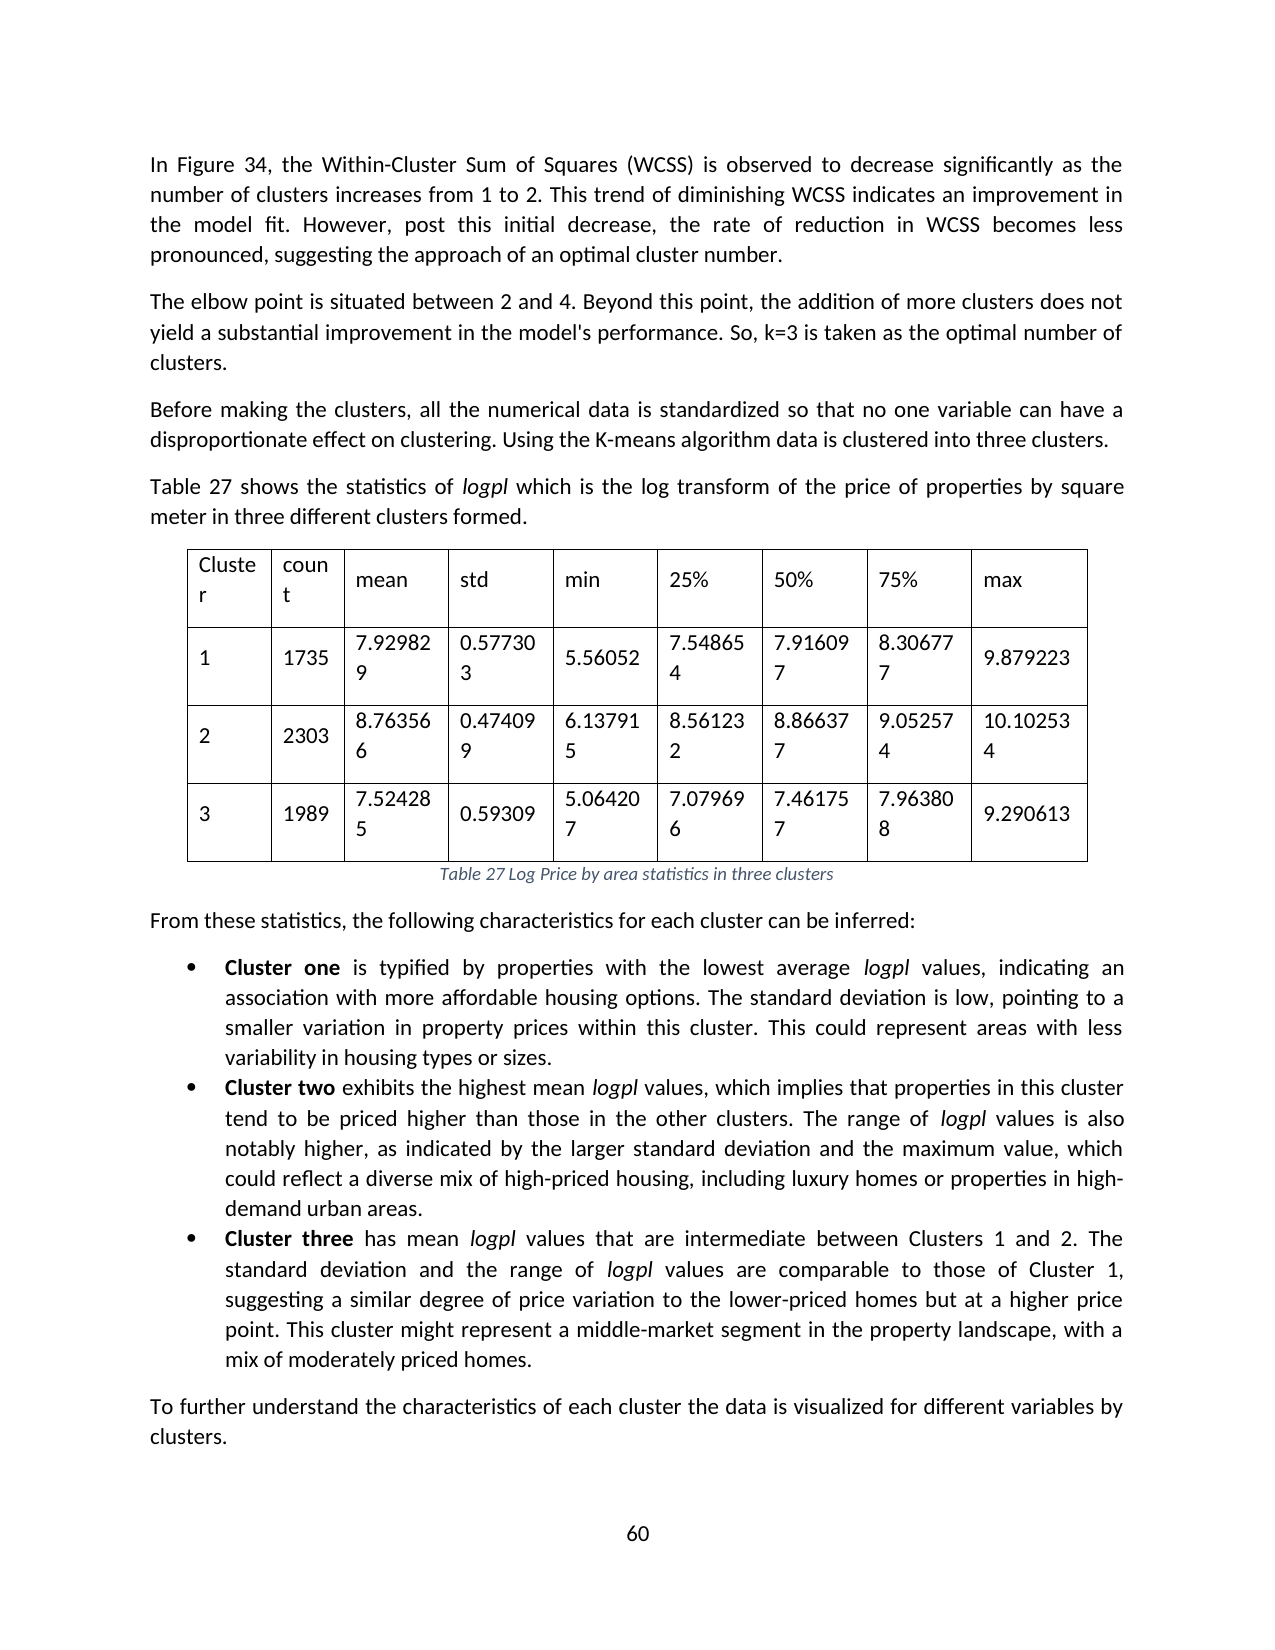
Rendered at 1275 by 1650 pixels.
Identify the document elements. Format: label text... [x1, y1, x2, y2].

table_cell 8.866377 [763, 706, 867, 783]
text Before making the clusters, all the numerical data is standardized so that no one variable can have a disproportionate effect on clustering. Using the K-means algorithm data is clustered into three clusters. [150, 395, 1125, 453]
table_header mean [345, 550, 448, 627]
table_cell 1 [188, 628, 271, 705]
table_cell 0.474099 [449, 706, 553, 783]
table_cell 3 [188, 784, 271, 861]
table_header 25% [658, 550, 762, 627]
table_header Cluster [188, 550, 271, 627]
table_cell 1735 [272, 628, 344, 705]
list Cluster two exhibits the highest mean logpl values, which implies that properties in this cluster tend to be priced higher than those in the other clusters. The range of logpl values is also notably higher, as indicated by the larger standard deviation and the maximum value, which could reflect a diverse mix of high-priced housing, including luxury homes or properties in high-demand urban areas. [187, 1073, 1125, 1222]
list Cluster three has mean logpl values that are intermediate between Clusters 1 and 2. The standard deviation and the range of logpl values are comparable to those of Cluster 1, suggesting a similar degree of price variation to the lower-priced homes but at a higher price point. This cluster might represent a middle-market segment in the property landscape, with a mix of moderately priced homes. [187, 1224, 1125, 1373]
table_cell 9.290613 [972, 784, 1087, 861]
table_cell 1989 [272, 784, 344, 861]
table_cell 0.577303 [449, 628, 553, 705]
text Table 27 shows the statistics of logpl which is the log transform of the price of properties by square meter in three different clusters formed. [150, 472, 1125, 530]
table_cell 9.052574 [868, 706, 971, 783]
table_cell 8.763566 [345, 706, 448, 783]
table_header 50% [763, 550, 867, 627]
text The elbow point is situated between 2 and 4. Beyond this point, the addition of more clusters does not yield a substantial improvement in the model's performance. So, k=3 is taken as the optimal number of clusters. [150, 287, 1125, 376]
text From these statistics, the following characteristics for each cluster can be inferred: [150, 906, 1125, 934]
table_cell 7.916097 [763, 628, 867, 705]
table_cell 7.929829 [345, 628, 448, 705]
table_header min [554, 550, 657, 627]
table_header std [449, 550, 553, 627]
text In Figure 34, the Within-Cluster Sum of Squares (WCSS) is observed to decrease significantly as the number of clusters increases from 1 to 2. This trend of diminishing WCSS indicates an improvement in the model fit. However, post this initial decrease, the rate of reduction in WCSS becomes less pronounced, suggesting the approach of an optimal cluster number. [150, 150, 1125, 269]
table_header 75% [868, 550, 971, 627]
text To further understand the characteristics of each cluster the data is visualized for different variables by clusters. [150, 1392, 1125, 1451]
table_cell 7.461757 [763, 784, 867, 861]
table_cell 2 [188, 706, 271, 783]
table_header max [972, 550, 1087, 627]
table_cell 10.102534 [972, 706, 1087, 783]
table_cell 5.064207 [554, 784, 657, 861]
table_cell 2303 [272, 706, 344, 783]
table_cell 0.59309 [449, 784, 553, 861]
table_cell 7.963808 [868, 784, 971, 861]
table_cell 6.137915 [554, 706, 657, 783]
table_cell 7.524285 [345, 784, 448, 861]
table_cell 8.306777 [868, 628, 971, 705]
table_cell 8.561232 [658, 706, 762, 783]
list Cluster one is typified by properties with the lowest average logpl values, indicating an association with more affordable housing options. The standard deviation is low, pointing to a smaller variation in property prices within this cluster. This could represent areas with less variability in housing types or sizes. [187, 953, 1125, 1071]
table_cell 7.548654 [658, 628, 762, 705]
table_cell 7.079696 [658, 784, 762, 861]
table_header count [272, 550, 344, 627]
table_cell 9.879223 [972, 628, 1087, 705]
text Table 27 Log Price by area statistics in three clusters [150, 862, 1125, 885]
table_cell 5.56052 [554, 628, 657, 705]
